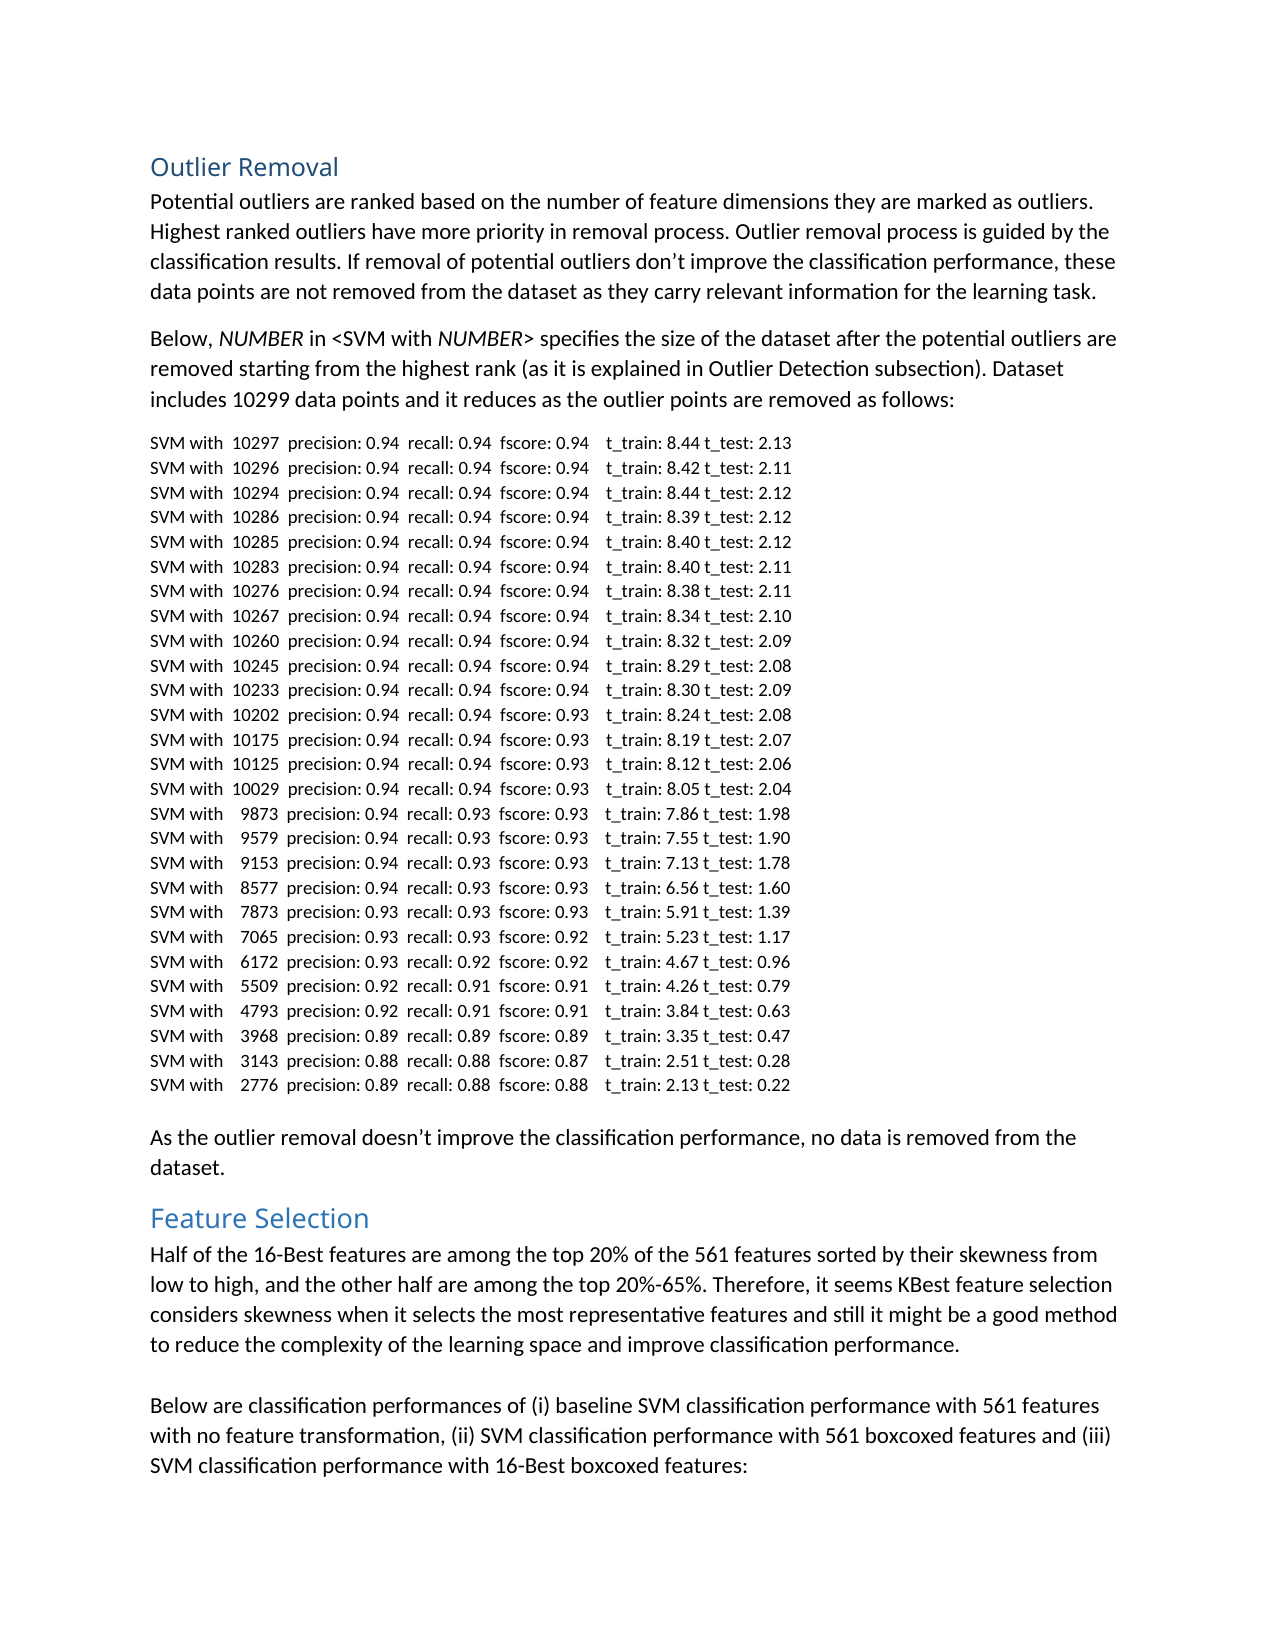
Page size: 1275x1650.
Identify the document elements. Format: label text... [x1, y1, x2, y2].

text SVM with 10286 precision: 0.94 recall: 0.94 fscore: 0.94 t_train: 8.39 t_test: 2.12 [150, 506, 1125, 528]
text SVM with 10260 precision: 0.94 recall: 0.94 fscore: 0.94 t_train: 8.32 t_test: 2.09 [150, 629, 1125, 652]
text SVM with 3968 precision: 0.89 recall: 0.89 fscore: 0.89 t_train: 3.35 t_test: 0.47 [150, 1024, 1125, 1047]
text Potential outliers are ranked based on the number of feature dimensions they are marked as outliers. Highest ranked outliers have more priority in removal process. Outlier removal process is guided by the classification results. If removal of potential outliers don’t improve the classification performance, these data points are not removed from the dataset as they carry relevant information for the learning task. [150, 187, 1125, 305]
text SVM with 10175 precision: 0.94 recall: 0.94 fscore: 0.93 t_train: 8.19 t_test: 2.07 [150, 728, 1125, 751]
text SVM with 10283 precision: 0.94 recall: 0.94 fscore: 0.94 t_train: 8.40 t_test: 2.11 [150, 555, 1125, 578]
text SVM with 6172 precision: 0.93 recall: 0.92 fscore: 0.92 t_train: 4.67 t_test: 0.96 [150, 950, 1125, 973]
text As the outlier removal doesn’t improve the classification performance, no data is removed from the dataset. [150, 1123, 1125, 1181]
text SVM with 8577 precision: 0.94 recall: 0.93 fscore: 0.93 t_train: 6.56 t_test: 1.60 [150, 876, 1125, 899]
text SVM with 10245 precision: 0.94 recall: 0.94 fscore: 0.94 t_train: 8.29 t_test: 2.08 [150, 654, 1125, 677]
text SVM with 9153 precision: 0.94 recall: 0.93 fscore: 0.93 t_train: 7.13 t_test: 1.78 [150, 851, 1125, 874]
text Below, NUMBER in <SVM with NUMBER> specifies the size of the dataset after the potential outliers are removed starting from the highest rank (as it is explained in Outlier Detection subsection). Dataset includes 10299 data points and it reduces as the outlier points are removed as follows: [150, 324, 1125, 413]
text SVM with 7065 precision: 0.93 recall: 0.93 fscore: 0.92 t_train: 5.23 t_test: 1.17 [150, 925, 1125, 948]
text SVM with 10276 precision: 0.94 recall: 0.94 fscore: 0.94 t_train: 8.38 t_test: 2.11 [150, 580, 1125, 603]
text SVM with 10125 precision: 0.94 recall: 0.94 fscore: 0.93 t_train: 8.12 t_test: 2.06 [150, 752, 1125, 775]
text SVM with 10296 precision: 0.94 recall: 0.94 fscore: 0.94 t_train: 8.42 t_test: 2.11 [150, 456, 1125, 479]
text SVM with 10267 precision: 0.94 recall: 0.94 fscore: 0.94 t_train: 8.34 t_test: 2.10 [150, 604, 1125, 627]
text SVM with 9873 precision: 0.94 recall: 0.93 fscore: 0.93 t_train: 7.86 t_test: 1.98 [150, 802, 1125, 825]
text SVM with 4793 precision: 0.92 recall: 0.91 fscore: 0.91 t_train: 3.84 t_test: 0.63 [150, 999, 1125, 1022]
text SVM with 5509 precision: 0.92 recall: 0.91 fscore: 0.91 t_train: 4.26 t_test: 0.79 [150, 975, 1125, 998]
text SVM with 9579 precision: 0.94 recall: 0.93 fscore: 0.93 t_train: 7.55 t_test: 1.90 [150, 827, 1125, 849]
subtitle Outlier Removal [150, 150, 1125, 184]
text SVM with 2776 precision: 0.89 recall: 0.88 fscore: 0.88 t_train: 2.13 t_test: 0.22 [150, 1073, 1125, 1096]
text SVM with 10202 precision: 0.94 recall: 0.94 fscore: 0.93 t_train: 8.24 t_test: 2.08 [150, 703, 1125, 726]
text SVM with 3143 precision: 0.88 recall: 0.88 fscore: 0.87 t_train: 2.51 t_test: 0.28 [150, 1049, 1125, 1072]
text Below are classification performances of (i) baseline SVM classification performance with 561 features with no feature transformation, (ii) SVM classification performance with 561 boxcoxed features and (iii) SVM classification performance with 16-Best boxcoxed features: [150, 1391, 1125, 1479]
text Half of the 16-Best features are among the top 20% of the 561 features sorted by their skewness from low to high, and the other half are among the top 20%-65%. Therefore, it seems KBest feature selection considers skewness when it selects the most representative features and still it might be a good method to reduce the complexity of the learning space and improve classification performance. [150, 1240, 1125, 1358]
subtitle Feature Selection [150, 1200, 1125, 1237]
text SVM with 10233 precision: 0.94 recall: 0.94 fscore: 0.94 t_train: 8.30 t_test: 2.09 [150, 678, 1125, 701]
text SVM with 10297 precision: 0.94 recall: 0.94 fscore: 0.94 t_train: 8.44 t_test: 2.13 [150, 432, 1125, 454]
text SVM with 10294 precision: 0.94 recall: 0.94 fscore: 0.94 t_train: 8.44 t_test: 2.12 [150, 481, 1125, 504]
text SVM with 10285 precision: 0.94 recall: 0.94 fscore: 0.94 t_train: 8.40 t_test: 2.12 [150, 530, 1125, 553]
text SVM with 7873 precision: 0.93 recall: 0.93 fscore: 0.93 t_train: 5.91 t_test: 1.39 [150, 901, 1125, 923]
text SVM with 10029 precision: 0.94 recall: 0.94 fscore: 0.93 t_train: 8.05 t_test: 2.04 [150, 777, 1125, 800]
